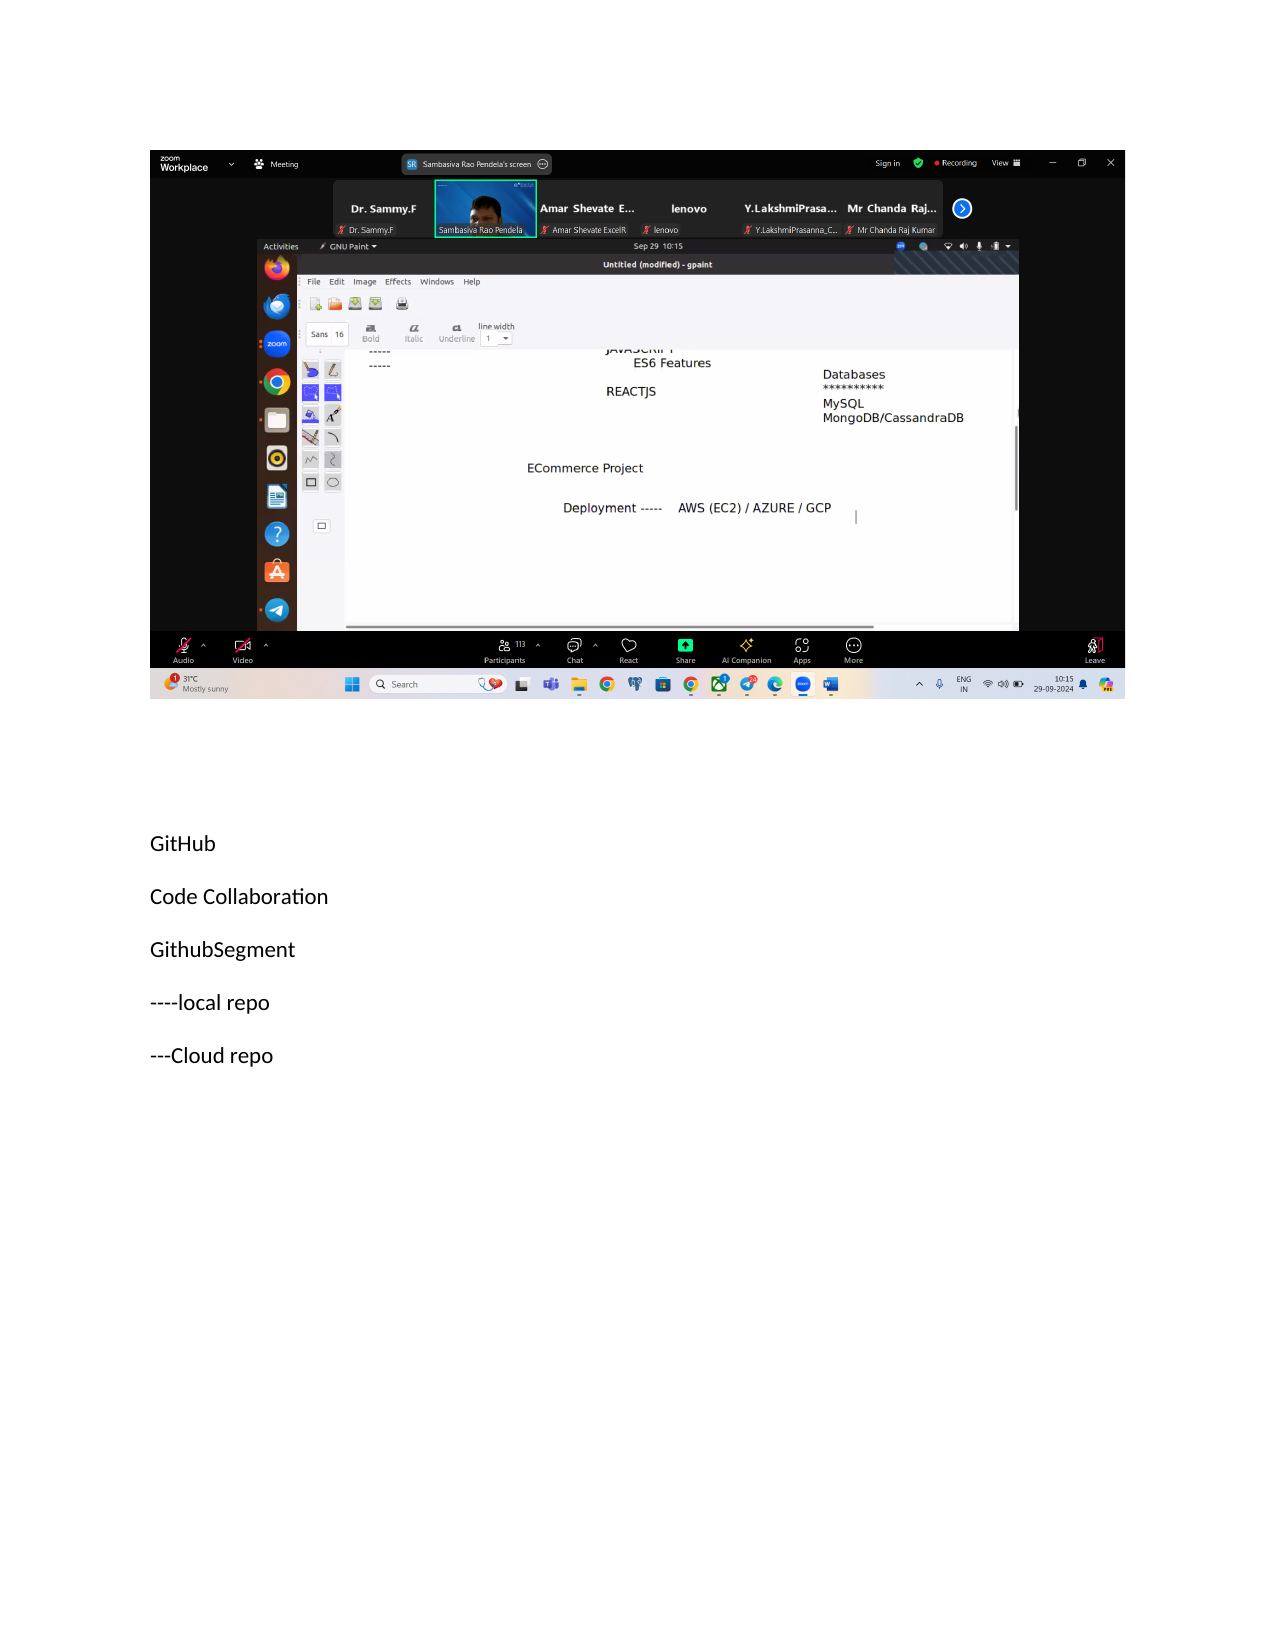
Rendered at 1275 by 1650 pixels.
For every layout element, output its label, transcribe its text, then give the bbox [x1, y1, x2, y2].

text GithubSegment [150, 936, 1125, 963]
text ----local repo [150, 988, 1125, 1017]
text Code Collaboration [150, 882, 1125, 911]
picture [150, 150, 1125, 699]
text ---Cloud repo [150, 1042, 1125, 1069]
text GitHub [150, 829, 1125, 857]
